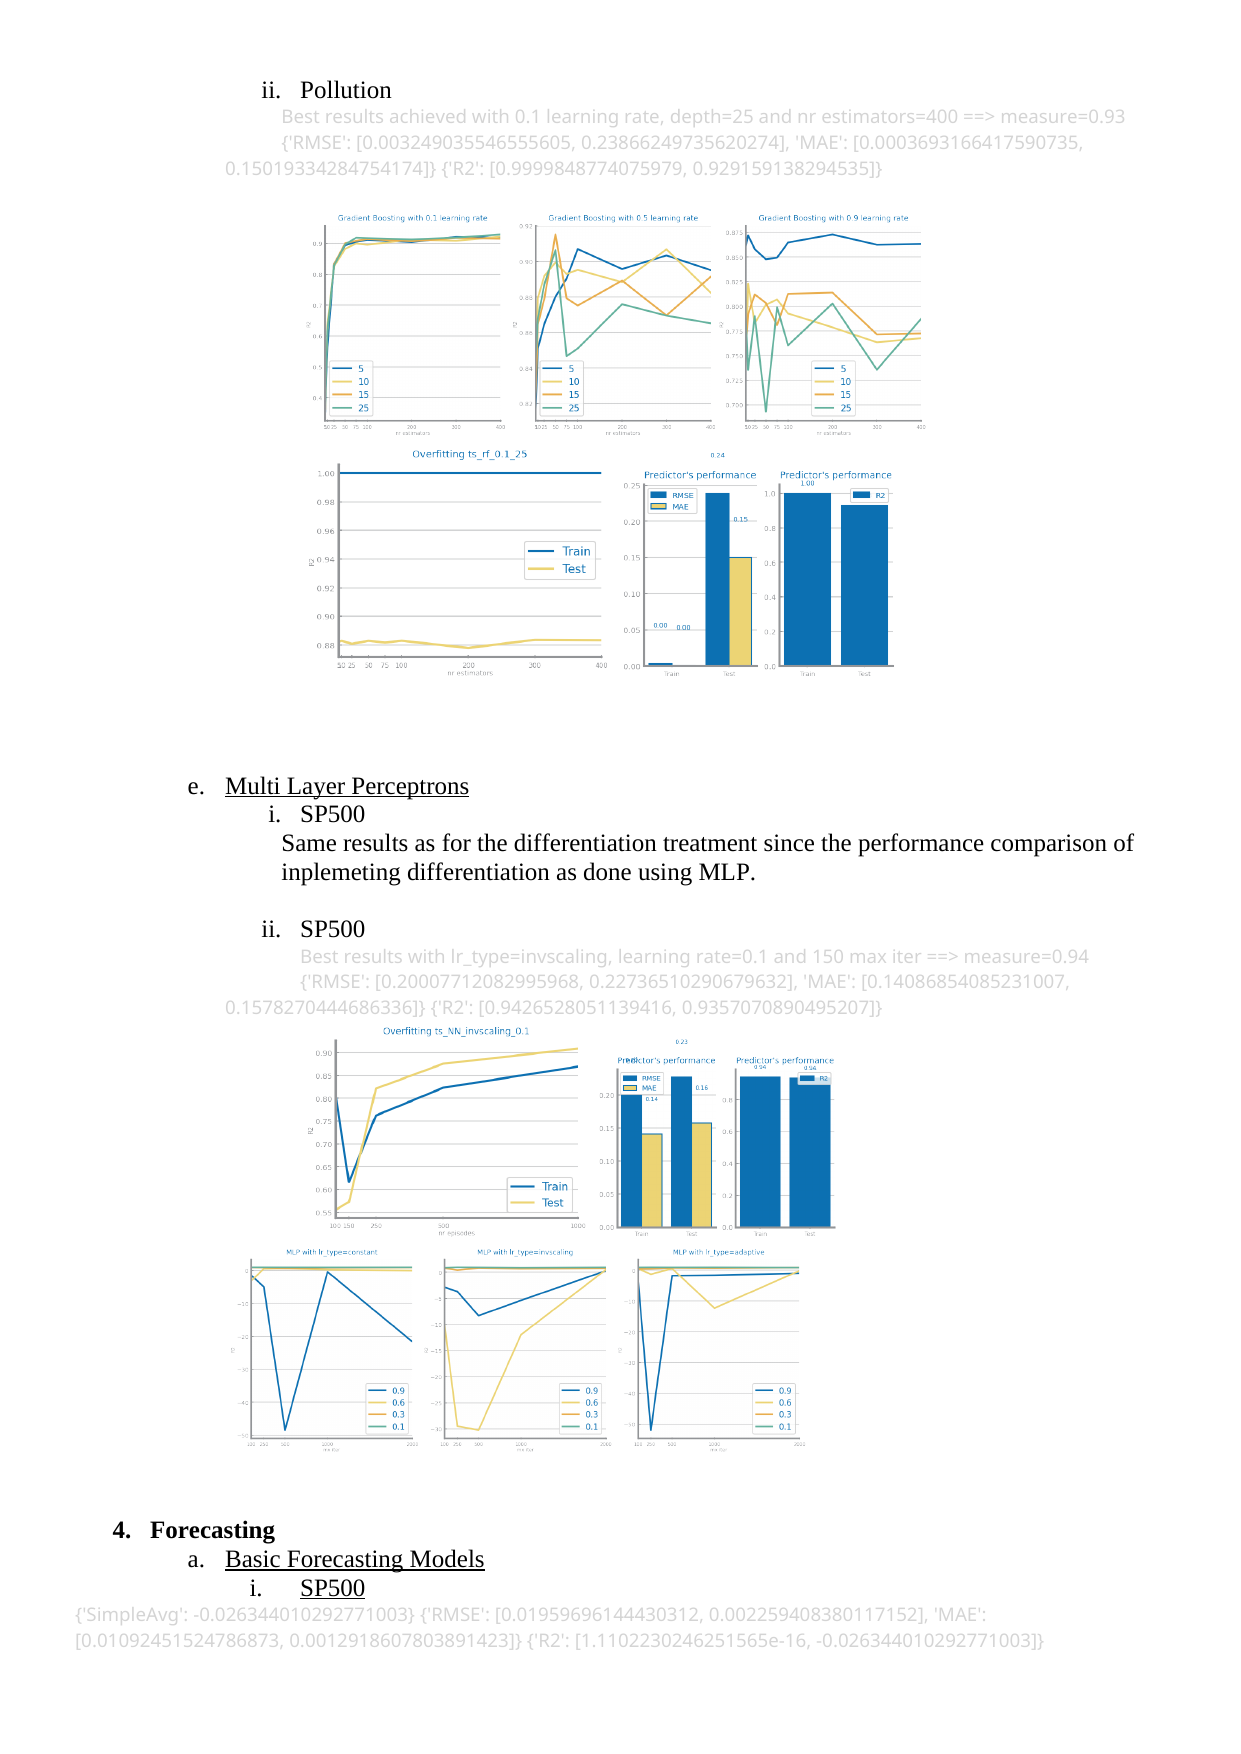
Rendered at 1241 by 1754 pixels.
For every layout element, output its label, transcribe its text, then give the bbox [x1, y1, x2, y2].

picture [225, 1019, 841, 1458]
text {'SimpleAvg': -0.026344010292771003} {'RMSE': [0.01959696144430312, 0.002259408380117152], 'MAE': [0.01092451524786873, 0.0012918607803891423]} {'R2': [1.1102230246251565e-16, -0.026344010292771003]} [75, 1602, 1165, 1653]
list SP500 [262, 1573, 1165, 1602]
text Best results with lr_type=invscaling, learning rate=0.1 and 150 max iter ==> measure=0.94 [225, 943, 1165, 969]
picture [300, 209, 932, 685]
text {'RMSE': [0.20007712082995968, 0.22736510290679632], 'MAE': [0.14086854085231007, 0.1578270444686336]} {'R2': [0.9426528051139416, 0.9357070890495207]} [225, 969, 1165, 1020]
text Same results as for the differentiation treatment since the performance comparison of inplemeting differentiation as done using MLP. [281, 828, 1165, 886]
text {'RMSE': [0.003249035546555605, 0.23866249735620274], 'MAE': [0.0003693166417590735, 0.15019334284754174]} {'R2': [0.9999848774075979, 0.929159138294535]} [225, 129, 1165, 180]
list SP500 [281, 914, 1165, 943]
list Best results achieved with 0.1 learning rate, depth=25 and nr estimators=400 ==> measure=0.93 [225, 104, 1165, 129]
list Multi Layer Perceptrons [187, 771, 1165, 799]
list SP500 [281, 799, 1165, 828]
list Forecasting [112, 1515, 1165, 1544]
list Basic Forecasting Models [187, 1544, 1165, 1573]
list Pollution [281, 75, 1165, 104]
